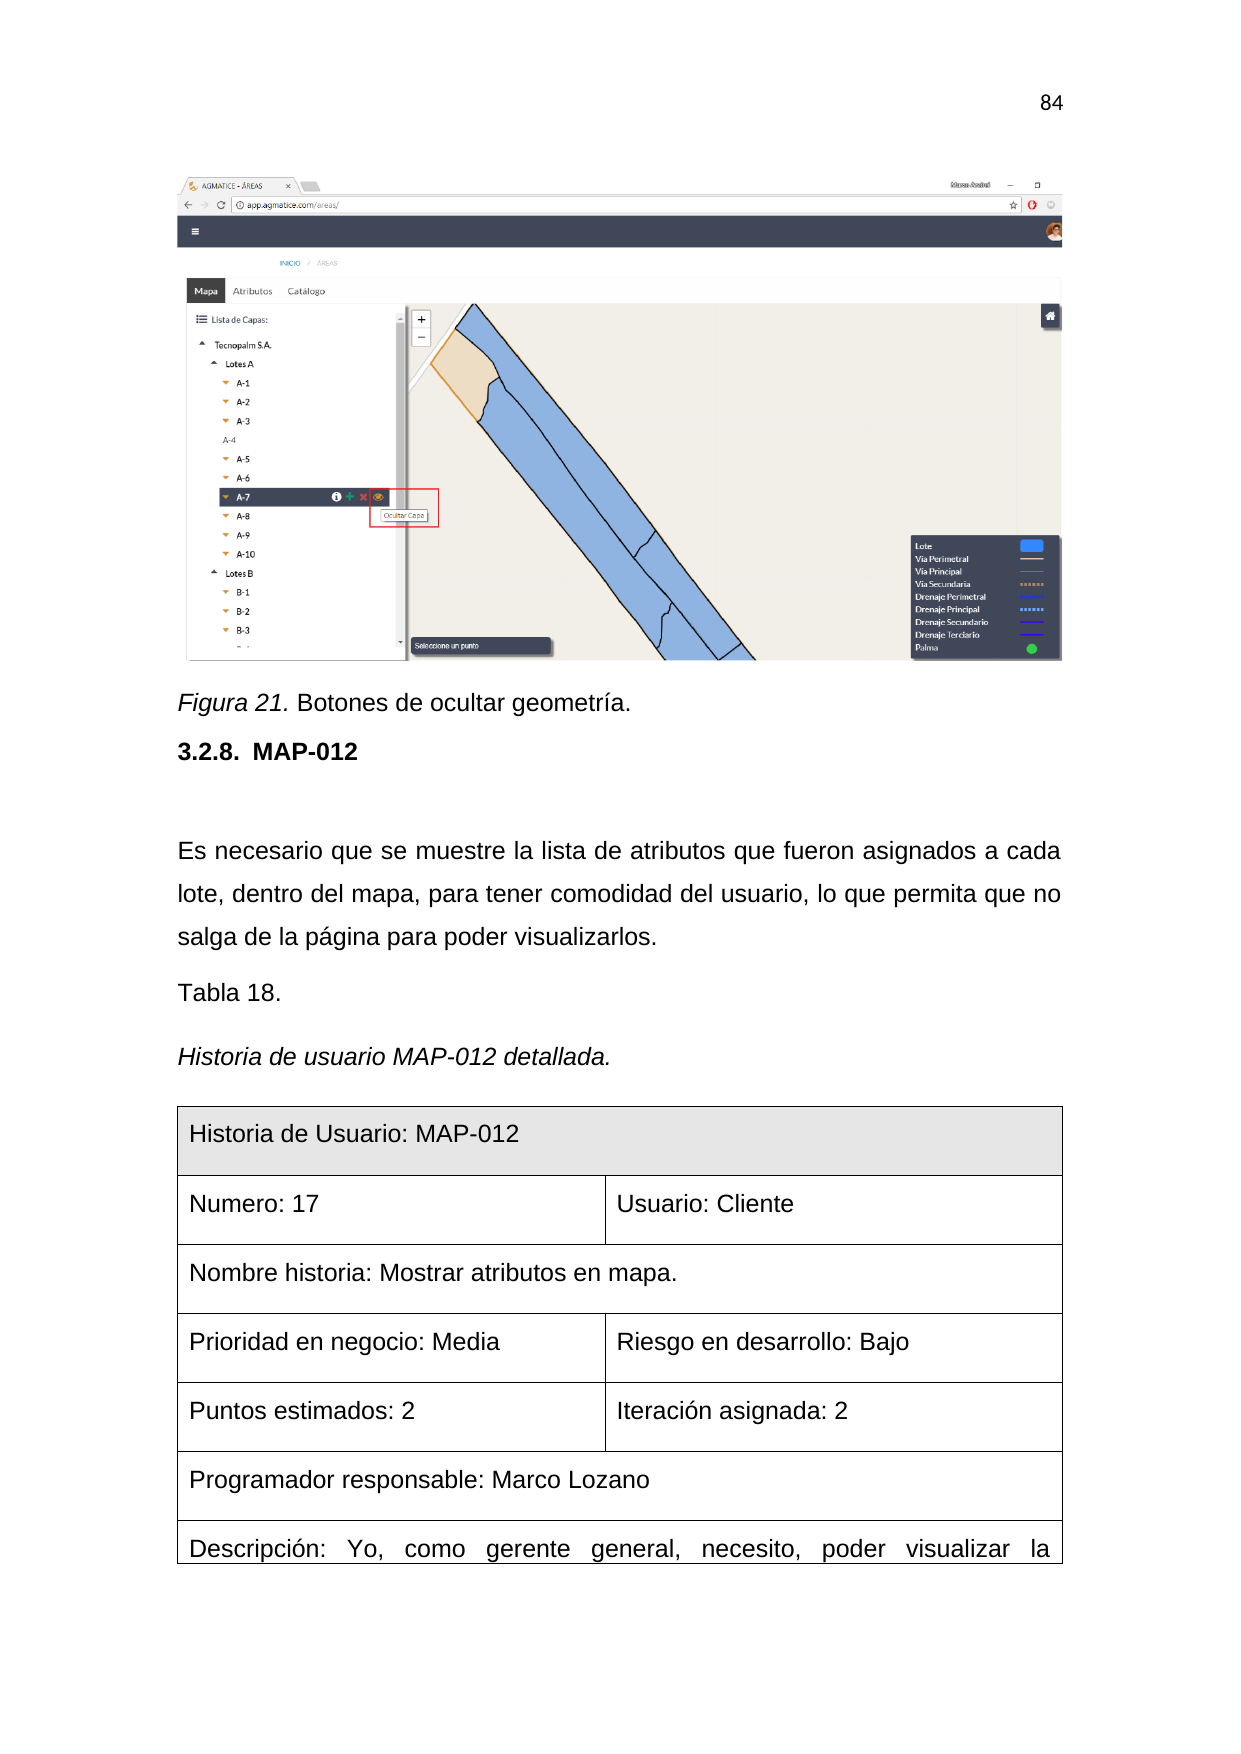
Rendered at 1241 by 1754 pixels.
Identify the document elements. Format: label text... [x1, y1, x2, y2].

table_cell Riesgo en desarrollo: Bajo [606, 1314, 1062, 1382]
table_cell Programador responsable: Marco Lozano [178, 1452, 1062, 1520]
text Tabla 18. [177, 978, 1063, 1007]
table_cell Numero: 17 [178, 1176, 605, 1244]
text Es necesario que se muestre la lista de atributos que fueron asignados a cada lote, dentro del mapa, para tener comodidad del usuario, lo que permita que no salga de la página para poder visualizarlos. [177, 836, 1063, 951]
table_cell Nombre historia: Mostrar atributos en mapa. [178, 1245, 1062, 1313]
table_cell Usuario: Cliente [606, 1176, 1062, 1244]
picture [177, 177, 1063, 661]
table_cell Iteración asignada: 2 [606, 1383, 1062, 1451]
text Historia de usuario MAP-012 detallada. [177, 1042, 1063, 1071]
table_cell Puntos estimados: 2 [178, 1383, 605, 1451]
table_header Historia de Usuario: MAP-012 [178, 1107, 1062, 1175]
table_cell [178, 1521, 1062, 1563]
subtitle MAP-012 [177, 737, 1063, 766]
table_cell Prioridad en negocio: Media [178, 1314, 605, 1382]
